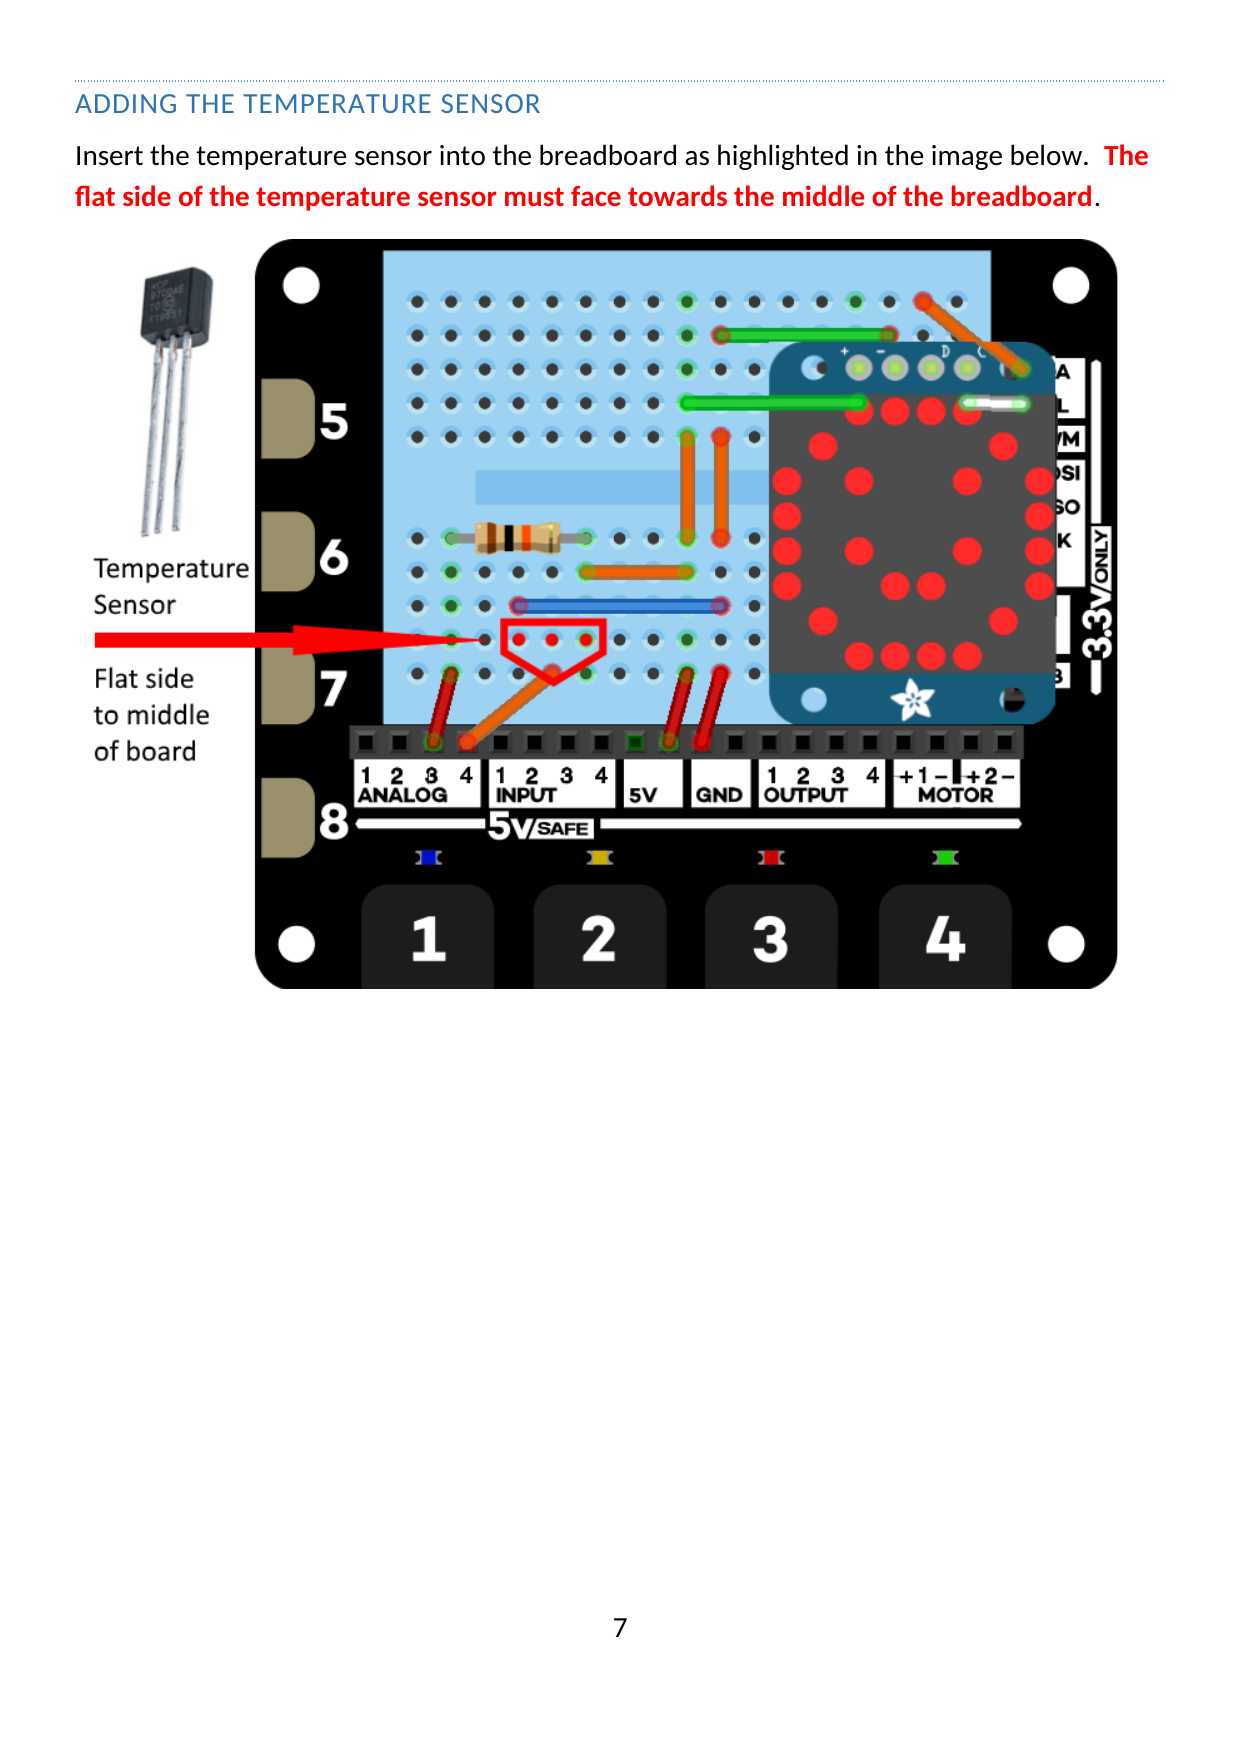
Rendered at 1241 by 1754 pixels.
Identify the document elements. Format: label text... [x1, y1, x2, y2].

subtitle Adding the Temperature Sensor [75, 80, 1165, 121]
picture [75, 239, 1118, 989]
text Insert the temperature sensor into the breadboard as highlighted in the image below. The flat side of the temperature sensor must face towards the middle of the breadboard. [75, 137, 1165, 213]
